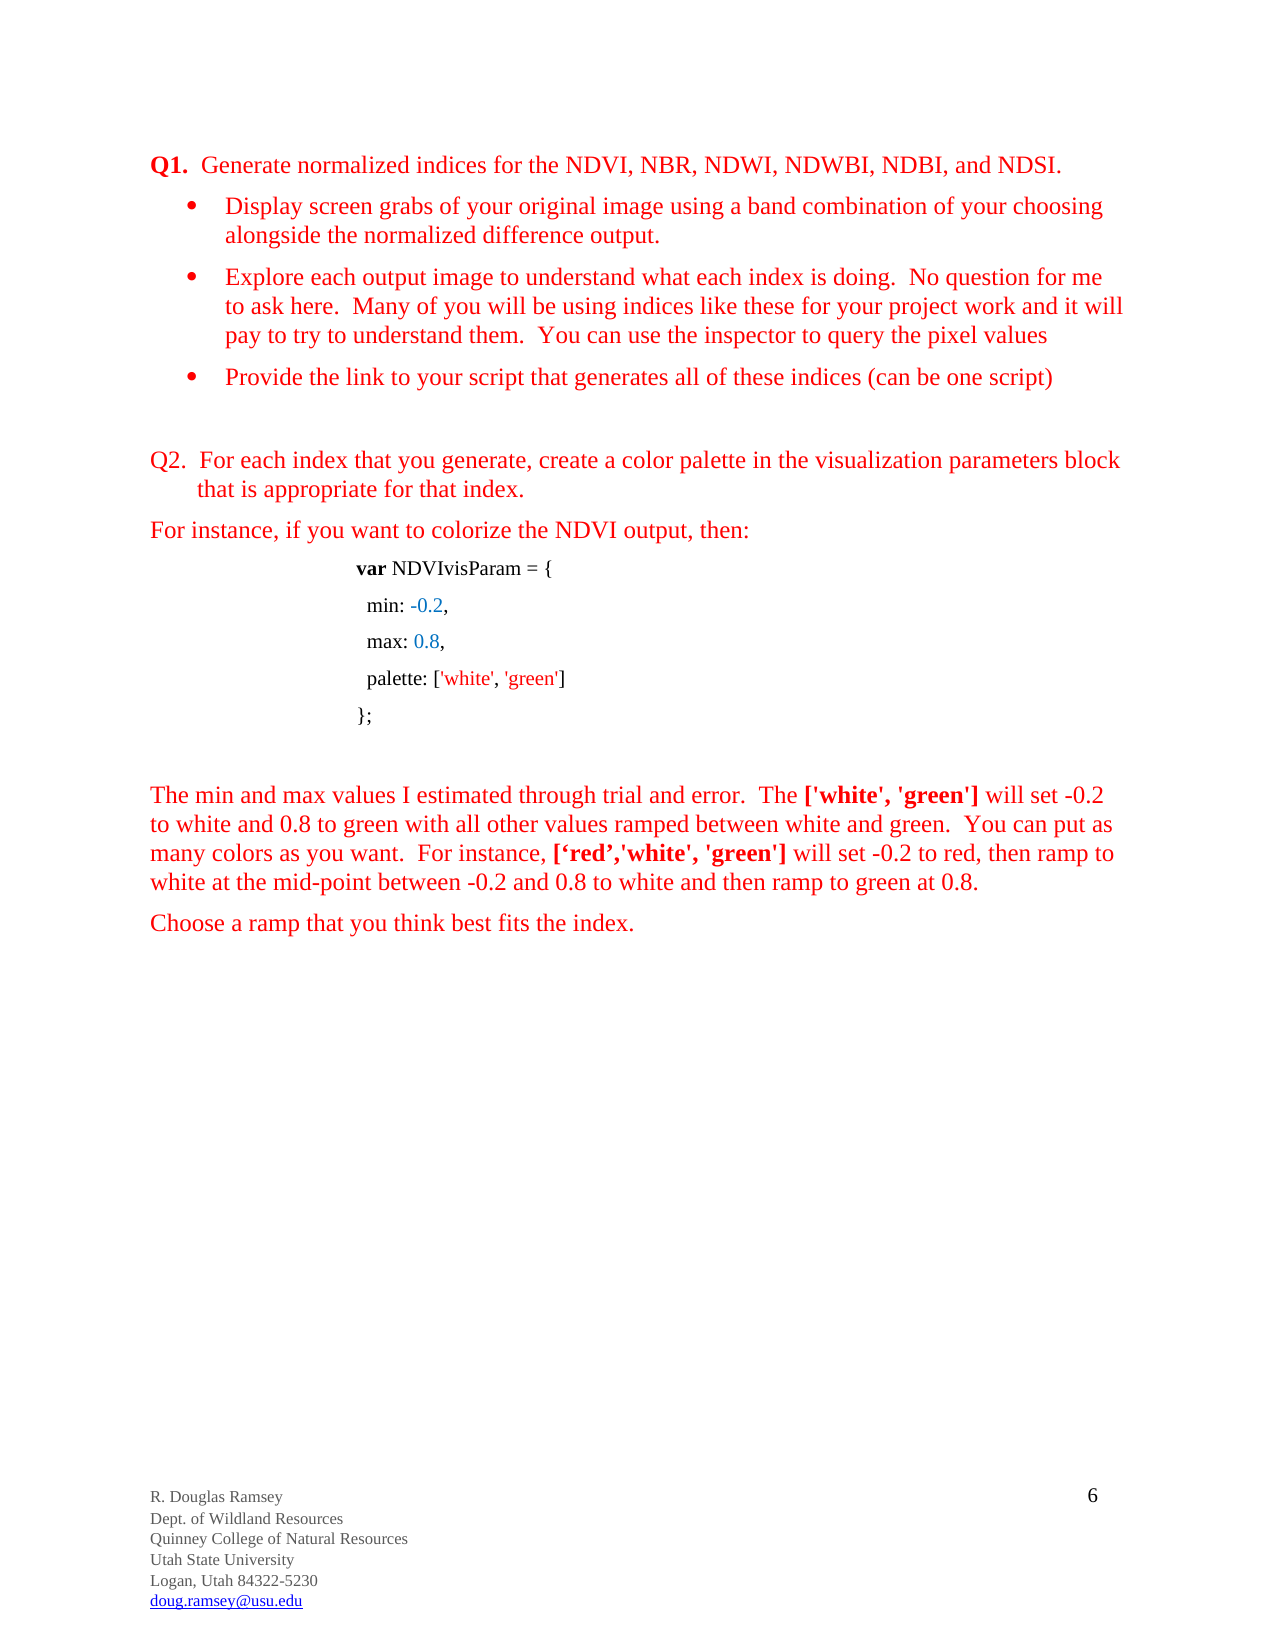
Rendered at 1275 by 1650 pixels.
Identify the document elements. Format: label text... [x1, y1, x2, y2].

text }; [356, 702, 1125, 727]
list Display screen grabs of your original image using a band combination of your choosing alongside the normalized difference output. [187, 191, 1125, 249]
text min: -0.2, [356, 593, 1125, 617]
list Explore each output image to understand what each index is doing. No question for me to ask here. Many of you will be using indices like these for your project work and it will pay to try to understand them. You can use the inspector to query the pixel values [187, 262, 1125, 349]
text The min and max values I estimated through trial and error. The ['white', 'green'] will set -0.2 to white and 0.8 to green with all other values ramped between white and green. You can put as many colors as you want. For instance, [‘red’,'white', 'green'] will set -0.2 to red, then ramp to white at the mid-point between -0.2 and 0.8 to white and then ramp to green at 0.8. [150, 780, 1125, 895]
list Provide the link to your script that generates all of these indices (can be one script) [187, 362, 1125, 391]
text max: 0.8, [356, 629, 1125, 653]
text For instance, if you want to colorize the NDVI output, then: [150, 515, 1125, 544]
text Choose a ramp that you think best fits the index. [150, 908, 1125, 937]
text palette: ['white', 'green'] [356, 666, 1125, 690]
text var NDVIvisParam = { [356, 556, 1125, 580]
text Q2. For each index that you generate, create a color palette in the visualization parameters block that is appropriate for that index. [150, 445, 1125, 502]
text Q1. Generate normalized indices for the NDVI, NBR, NDWI, NDWBI, NDBI, and NDSI. [150, 150, 1125, 179]
